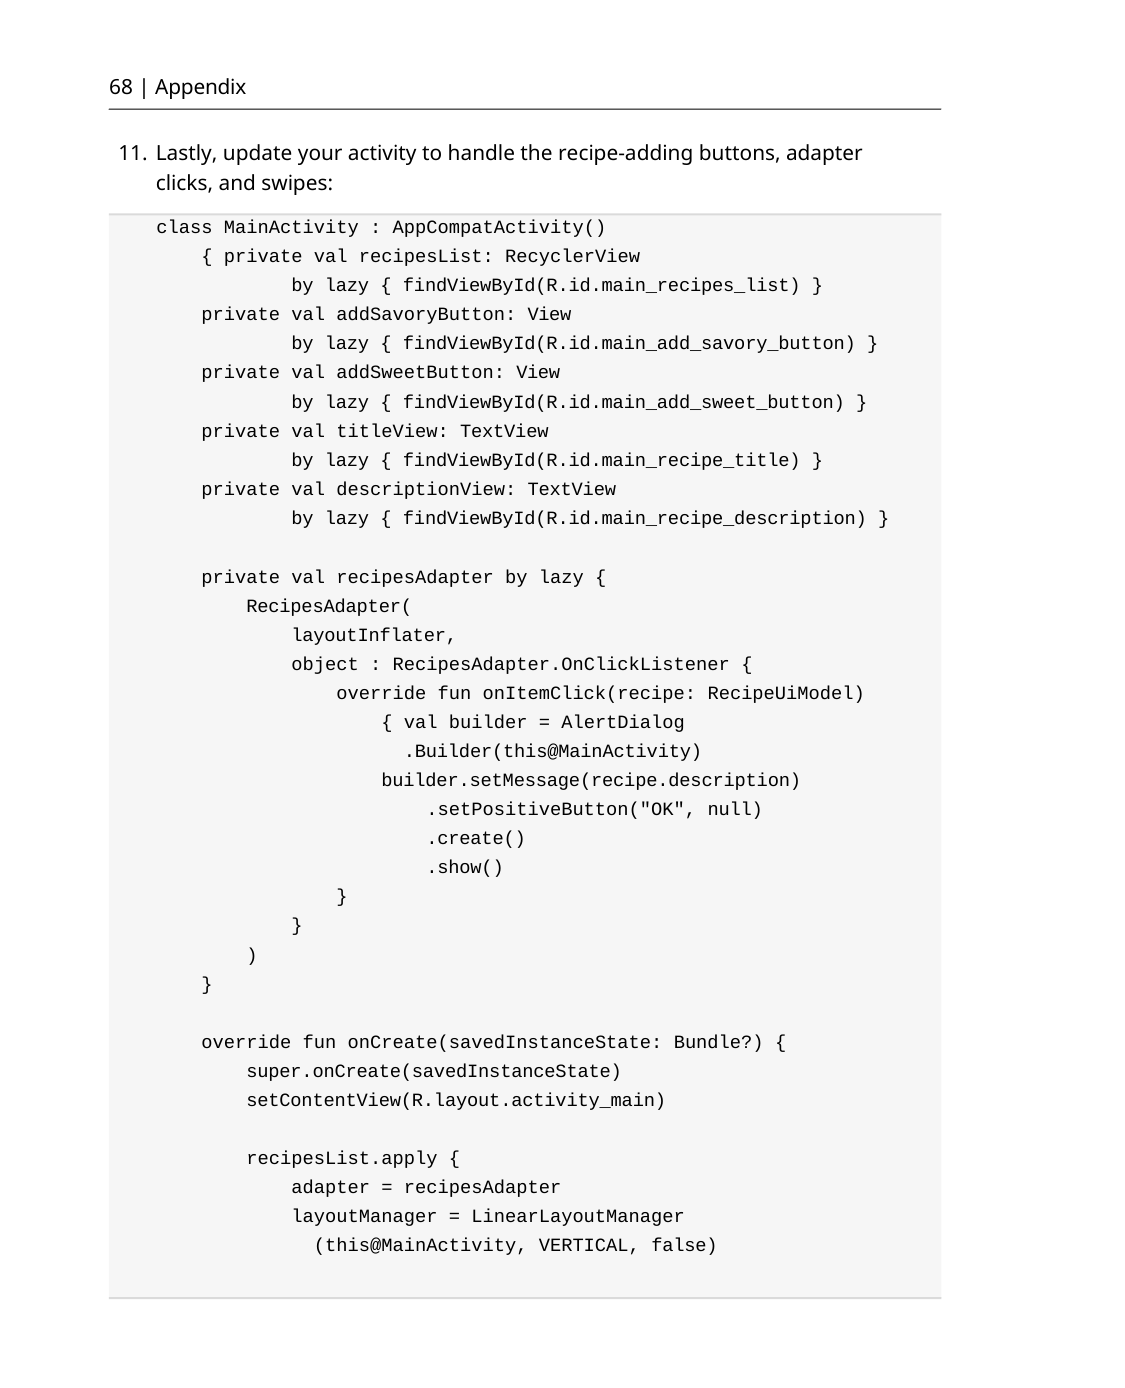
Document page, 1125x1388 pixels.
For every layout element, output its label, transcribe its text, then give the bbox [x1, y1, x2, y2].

text private val descriptionView: TextView [201, 480, 1029, 501]
text private val titleView: TextView [201, 422, 1029, 443]
text .setPositiveButton("OK", null) [426, 799, 1029, 821]
text } [201, 974, 1029, 996]
text by lazy { findViewById(R.id.main_recipe_description) } [291, 509, 1029, 530]
text private val addSweetButton: View [201, 363, 1029, 384]
text recipesList.apply { [246, 1149, 1029, 1170]
text adapter = recipesAdapter layoutManager = LinearLayoutManager [291, 1178, 705, 1228]
text .create() [426, 829, 1029, 850]
list Lastly, update your activity to handle the recipe-adding buttons, adapter clicks, and swipes: [118, 138, 917, 196]
text (this@MainActivity, VERTICAL, false) [313, 1236, 1029, 1257]
text override fun onCreate(savedInstanceState: Bundle?) { super.onCreate(savedInstanceState) setContentView(R.layout.activity_main) [201, 1033, 1029, 1112]
text object : RecipesAdapter.OnClickListener { [291, 654, 1029, 676]
text } [336, 887, 1029, 908]
text private val addSavoryButton: View [201, 305, 1029, 326]
text layoutInflater, [291, 625, 1029, 647]
text by lazy { findViewById(R.id.main_add_sweet_button) } [291, 392, 1029, 414]
text override fun onItemClick(recipe: RecipeUiModel) { val builder = AlertDialog [336, 684, 915, 734]
text by lazy { findViewById(R.id.main_recipes_list) } [291, 276, 1029, 297]
text ) [246, 945, 1029, 967]
text by lazy { findViewById(R.id.main_recipe_title) } [291, 451, 1029, 472]
text .Builder(this@MainActivity) builder.setMessage(recipe.description) [381, 742, 1029, 792]
text class MainActivity : AppCompatActivity() { private val recipesList: RecyclerView [156, 218, 656, 268]
text by lazy { findViewById(R.id.main_add_savory_button) } [291, 334, 1029, 355]
text } [291, 916, 1029, 937]
text private val recipesAdapter by lazy { RecipesAdapter( [201, 568, 656, 618]
text .show() [426, 858, 1029, 879]
